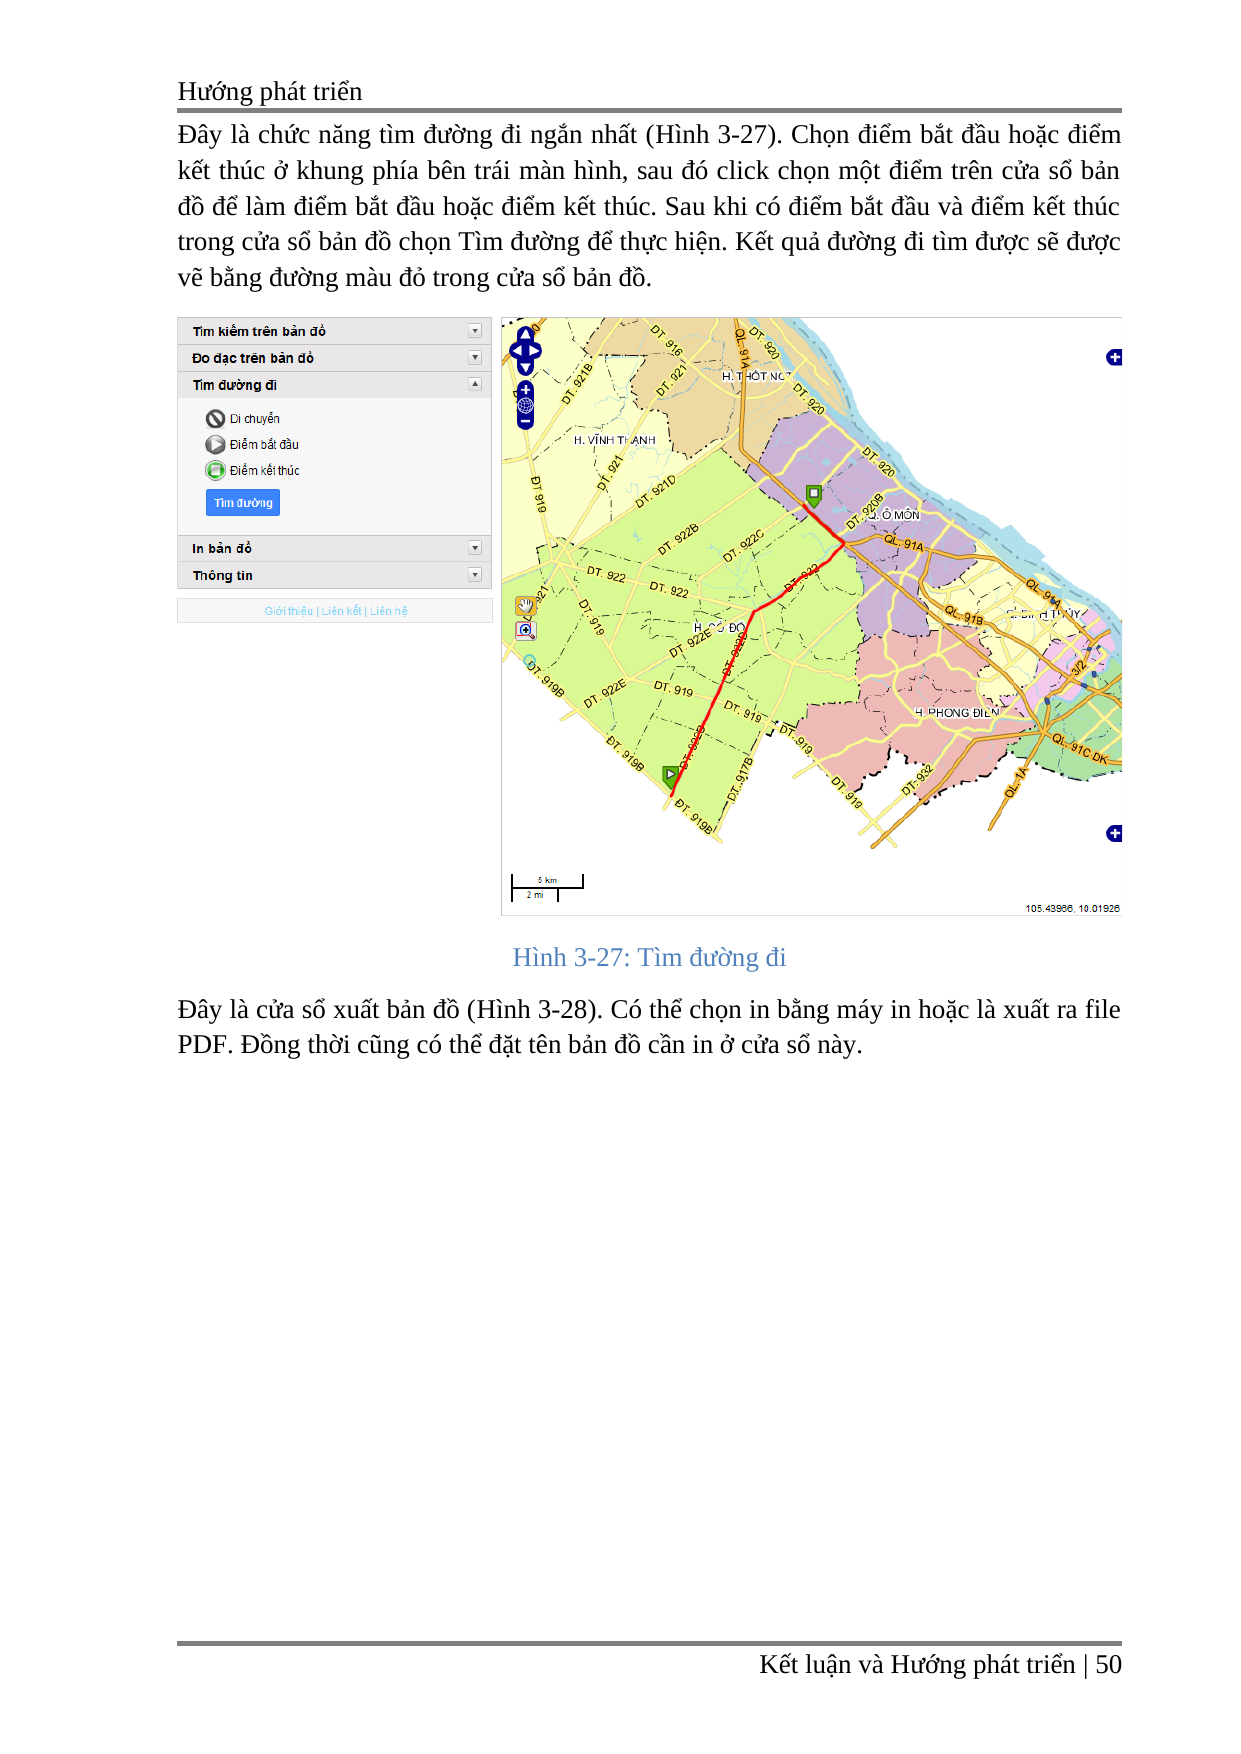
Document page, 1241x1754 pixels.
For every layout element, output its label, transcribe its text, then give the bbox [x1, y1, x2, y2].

text Hình 3-14: Tìm đường đi [177, 941, 1122, 972]
picture [177, 317, 1123, 916]
